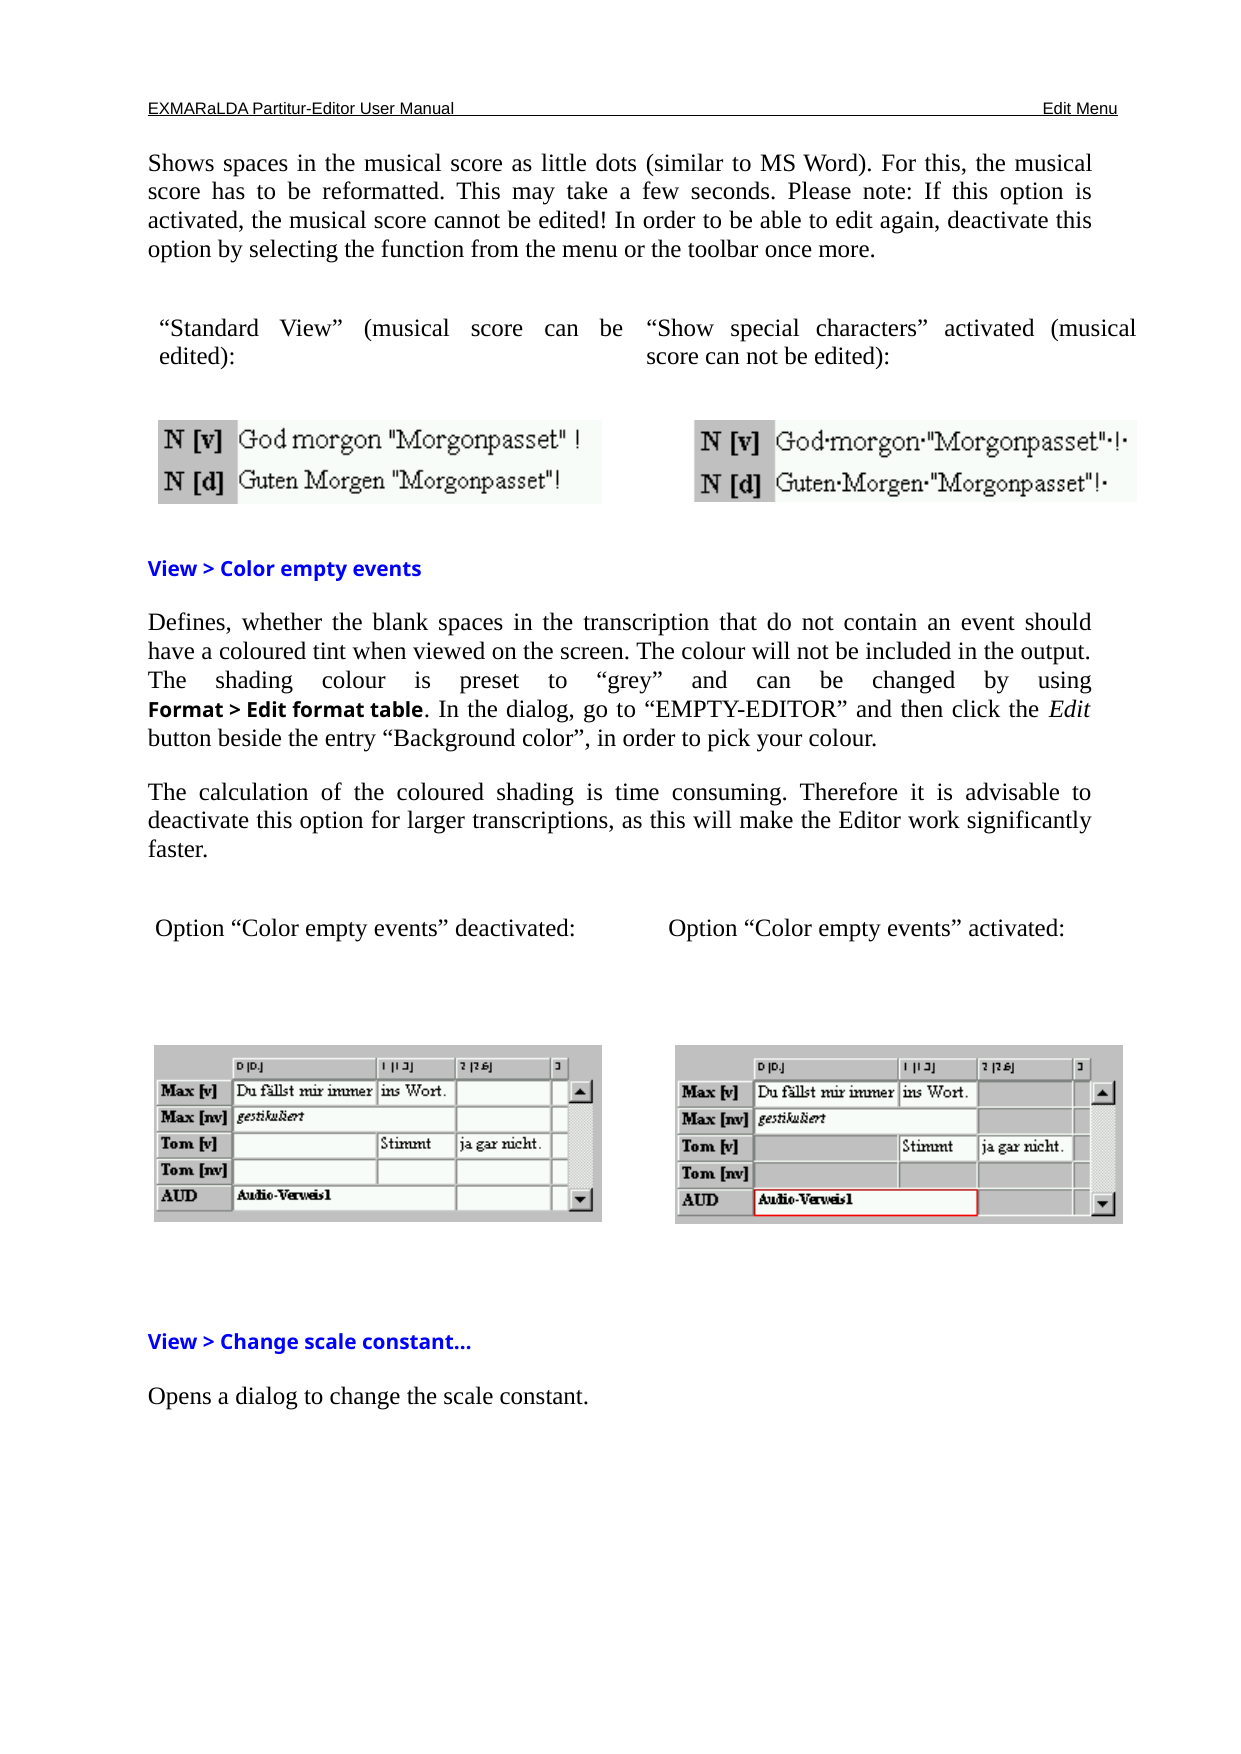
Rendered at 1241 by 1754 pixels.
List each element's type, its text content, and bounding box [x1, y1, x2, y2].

text Shows spaces in the musical score as little dots (similar to MS Word). For this, the musical score has to be reformatted. This may take a few seconds. Please note: If this option is activated, the musical score cannot be edited! In order to be able to edit again, deactivate this option by selecting the function from the menu or the toolbar once more. [148, 148, 1093, 263]
picture [693, 420, 1137, 502]
table_header Option “Color empty events” activated: [642, 888, 1129, 1021]
table_cell [635, 395, 1148, 504]
subtitle View > Color empty events [148, 554, 1093, 582]
table_cell [148, 395, 635, 504]
table_header “Show special characters” activated (musical score can not be edited): [635, 288, 1148, 395]
picture [154, 1045, 602, 1222]
text The calculation of the coloured shading is time consuming. Therefore it is advisable to deactivate this option for larger transcriptions, as this will make the Editor work significantly faster. [148, 777, 1093, 863]
table_cell [148, 1021, 642, 1224]
table_cell [642, 1021, 1129, 1224]
table_header Option “Color empty events” deactivated: [148, 888, 642, 1021]
subtitle View > Change scale constant… [148, 1327, 1093, 1356]
text Defines, whether the blank spaces in the transcription that do not contain an event should have a coloured tint when viewed on the screen. The colour will not be included in the output. The shading colour is preset to “grey” and can be changed by using Format > Edit format table. In the dialog, go to “EMPTY-EDITOR” and then click the Edit button beside the entry “Background color”, in order to pick your colour. [148, 607, 1093, 752]
table_header “Standard View” (musical score can be edited): [148, 288, 635, 395]
picture [675, 1045, 1123, 1224]
text Opens a dialog to change the scale constant. [148, 1381, 1093, 1409]
picture [158, 420, 602, 504]
